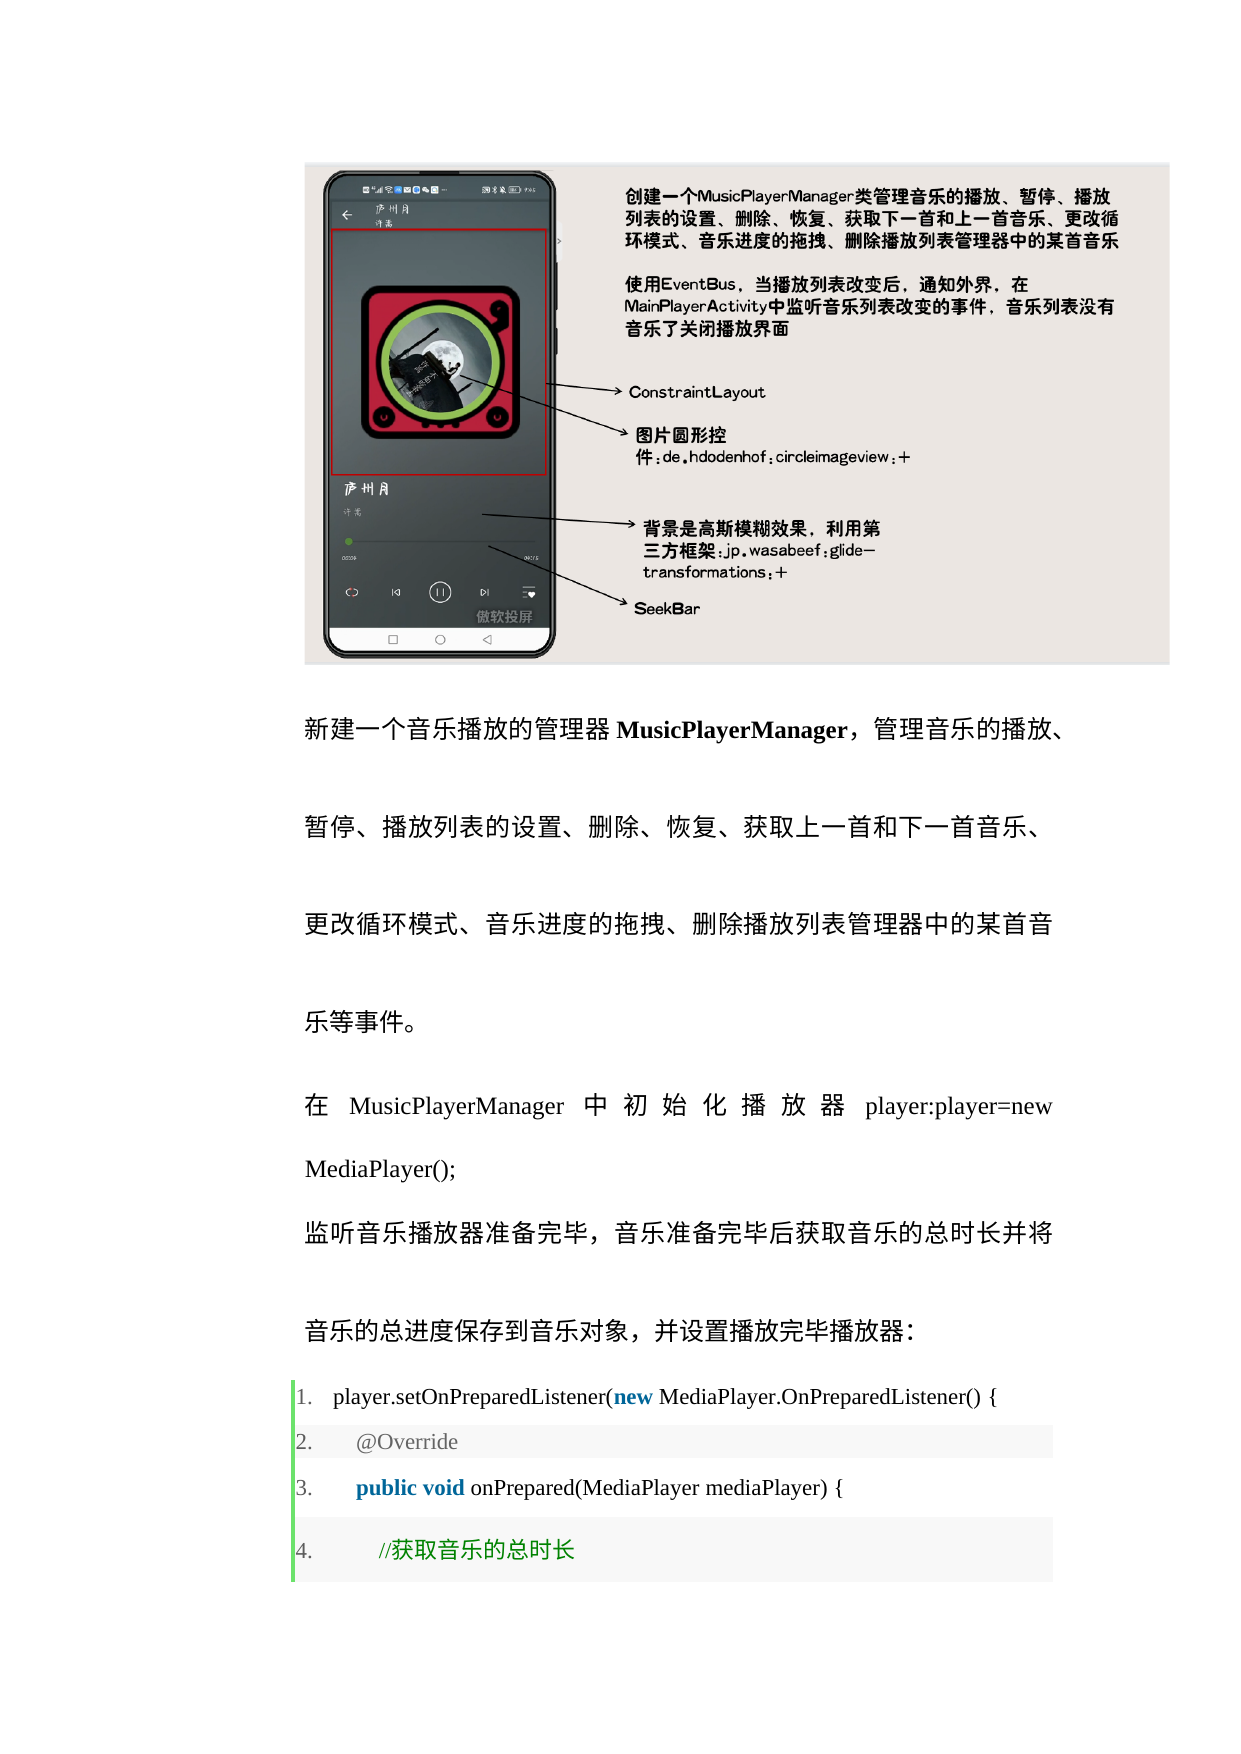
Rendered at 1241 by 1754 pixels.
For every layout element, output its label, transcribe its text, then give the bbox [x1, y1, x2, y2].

picture [304, 162, 1170, 665]
list player.setOnPreparedListener(new MediaPlayer.OnPreparedListener() { [295, 1380, 1053, 1412]
list 在MusicPlayerManager中初始化播放器player:player=new MediaPlayer(); [304, 1071, 1053, 1185]
list 监听音乐播放器准备完毕，音乐准备完毕后获取音乐的总时长并将音乐的总进度保存到音乐对象，并设置播放完毕播放器： [304, 1199, 1053, 1362]
list @Override [295, 1425, 1053, 1458]
list //获取音乐的总时长 [295, 1517, 1053, 1582]
list public void onPrepared(MediaPlayer mediaPlayer) { [295, 1471, 1053, 1503]
list 新建一个音乐播放的管理器MusicPlayerManager，管理音乐的播放、暂停、播放列表的设置、删除、恢复、获取上一首和下一首音乐、更改循环模式、音乐进度的拖拽、删除播放列表管理器中的某首音乐等事件。 [304, 695, 1053, 1053]
